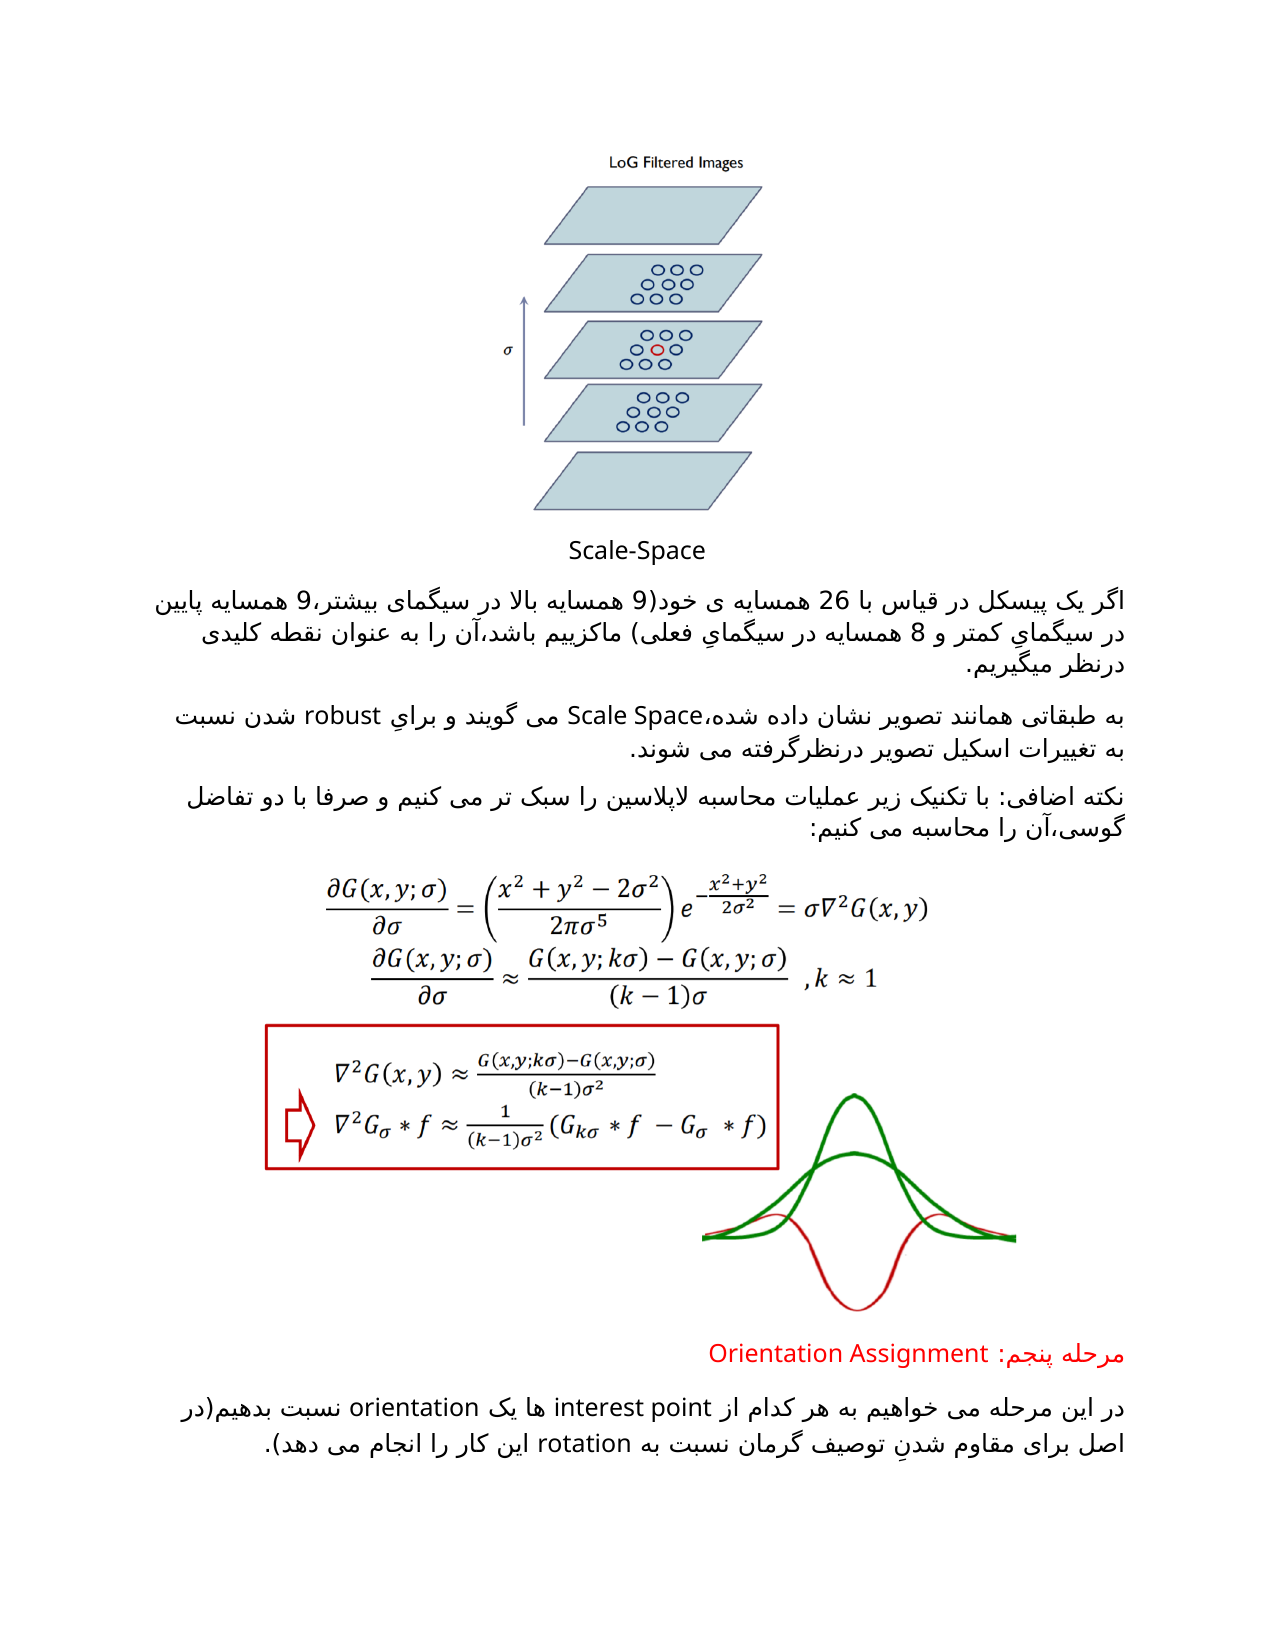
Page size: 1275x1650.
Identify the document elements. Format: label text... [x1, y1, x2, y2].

picture [501, 150, 773, 514]
text به طبقاتی همانند تصویر نشان داده شده،Scale Space می گویند و برایِ robust شدن نسبت به تغییرات اسکیل تصویر درنظرگرفته می شوند. [150, 697, 1125, 763]
text نکته اضافی: با تکنیک زیر عملیات محاسبه لاپلاسین را سبک تر می کنیم و صرفا با دو تفاضل گوسی،آن را محاسبه می کنیم: [150, 782, 1125, 842]
picture [253, 861, 1022, 1317]
text در این مرحله می خواهیم به هر کدام از interest point ها یک orientation نسبت بدهیم(در اصل برای مقاوم شدنِ توصیف گرمان نسبت به rotation این کار را انجام می دهد). [150, 1389, 1125, 1460]
text اگر یک پیسکل در قیاس با 26 همسایه ی خود(9 همسایه بالا در سیگمای بیشتر،9 همسایه پایین در سیگمایِ کمتر و 8 همسایه در سیگمایِ فعلی) ماکزییم باشد،آن را به عنوان نقطه کلیدی درنظر میگیریم. [150, 586, 1125, 678]
text مرحله پنجم: Orientation Assignment [150, 1336, 1125, 1370]
text Scale-Space [150, 533, 1125, 567]
